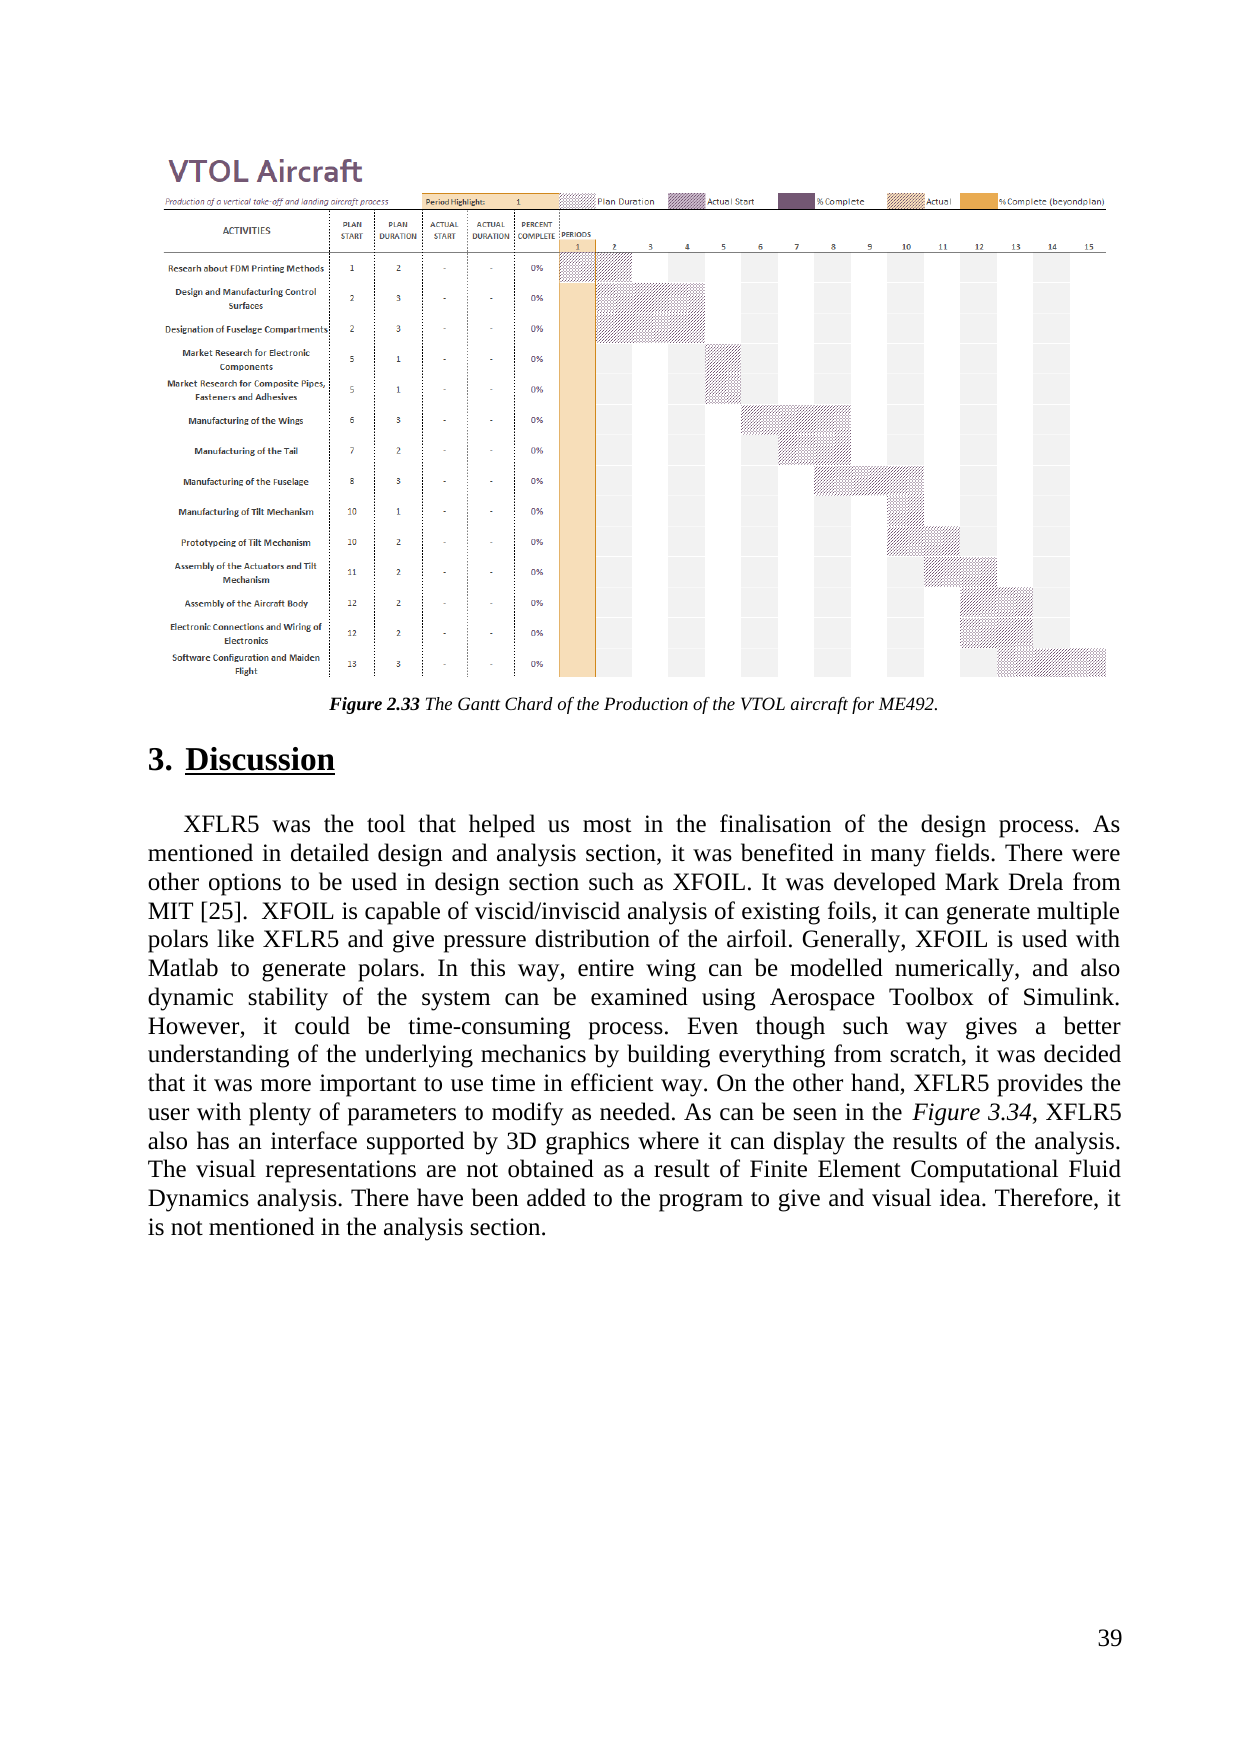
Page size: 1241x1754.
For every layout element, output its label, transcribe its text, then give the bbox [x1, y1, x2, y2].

subtitle Discussion [148, 739, 1122, 778]
text XFLR5 was the tool that helped us most in the finalisation of the design process. As mentioned in detailed design and analysis section, it was benefited in many fields. There were other options to be used in design section such as XFOIL. It was developed Mark Drela from MIT. XFOIL is capable of viscid/inviscid analysis of existing foils, it can generate multiple polars like XFLR5 and give pressure distribution of the airfoil. Generally, XFOIL is used with Matlab to generate polars. In this way, entire wing can be modelled numerically, and also dynamic stability of the system can be examined using Aerospace Toolbox of Simulink. However, it could be time-consuming process. Even though such way gives a better understanding of the underlying mechanics by building everything from scratch, it was decided that it was more important to use time in efficient way. On the other hand, XFLR5 provides the user with plenty of parameters to modify as needed. As can be seen in the Figure 3.1, XFLR5 also has an interface supported by 3D graphics where it can display the results of the analysis. The visual representations are not obtained as a result of Finite Element Computational Fluid Dynamics analysis. There have been added to the program to give and visual idea. Therefore, it is not mentioned in the analysis section. [148, 809, 1122, 1241]
picture [163, 147, 1106, 677]
